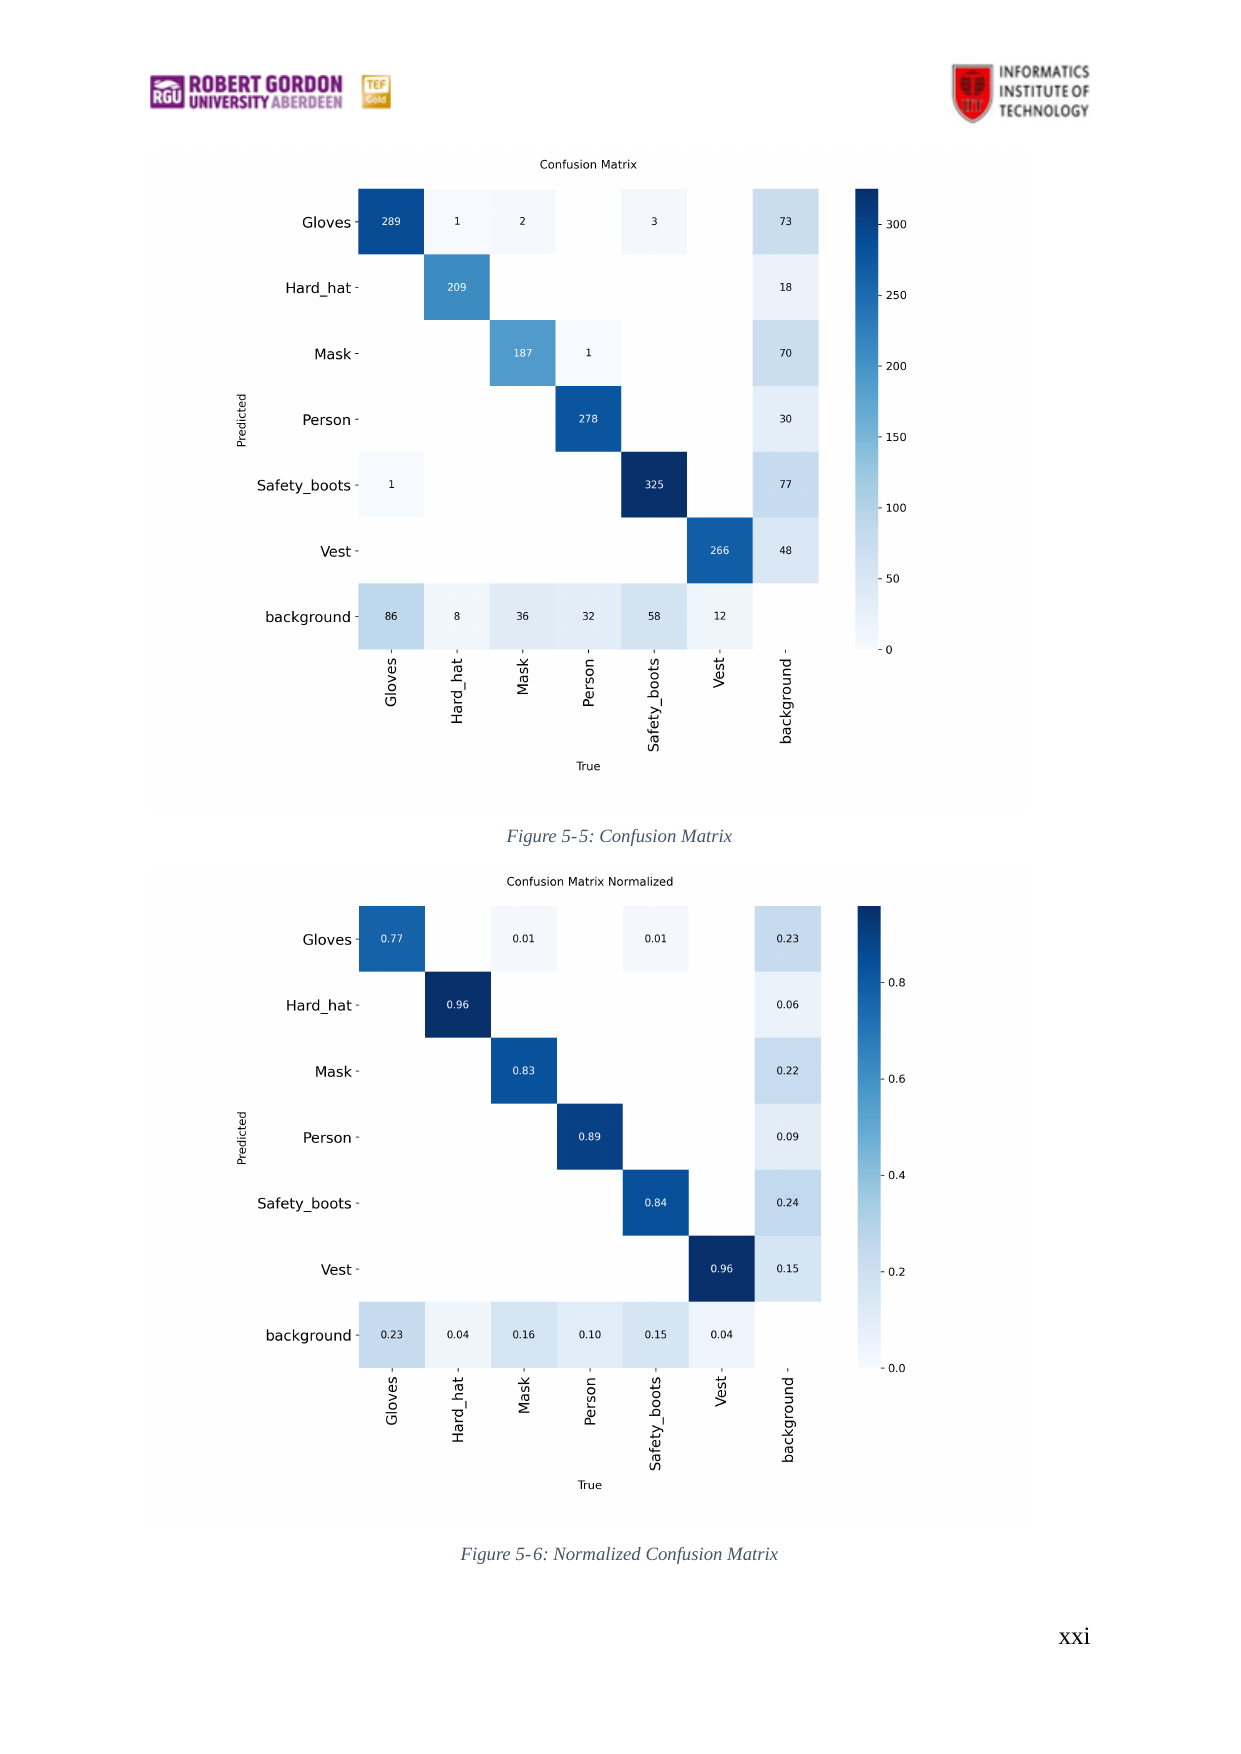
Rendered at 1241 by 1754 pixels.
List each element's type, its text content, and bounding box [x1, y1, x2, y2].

picture [150, 150, 1030, 810]
picture [150, 866, 1033, 1529]
picture [150, 63, 1091, 128]
